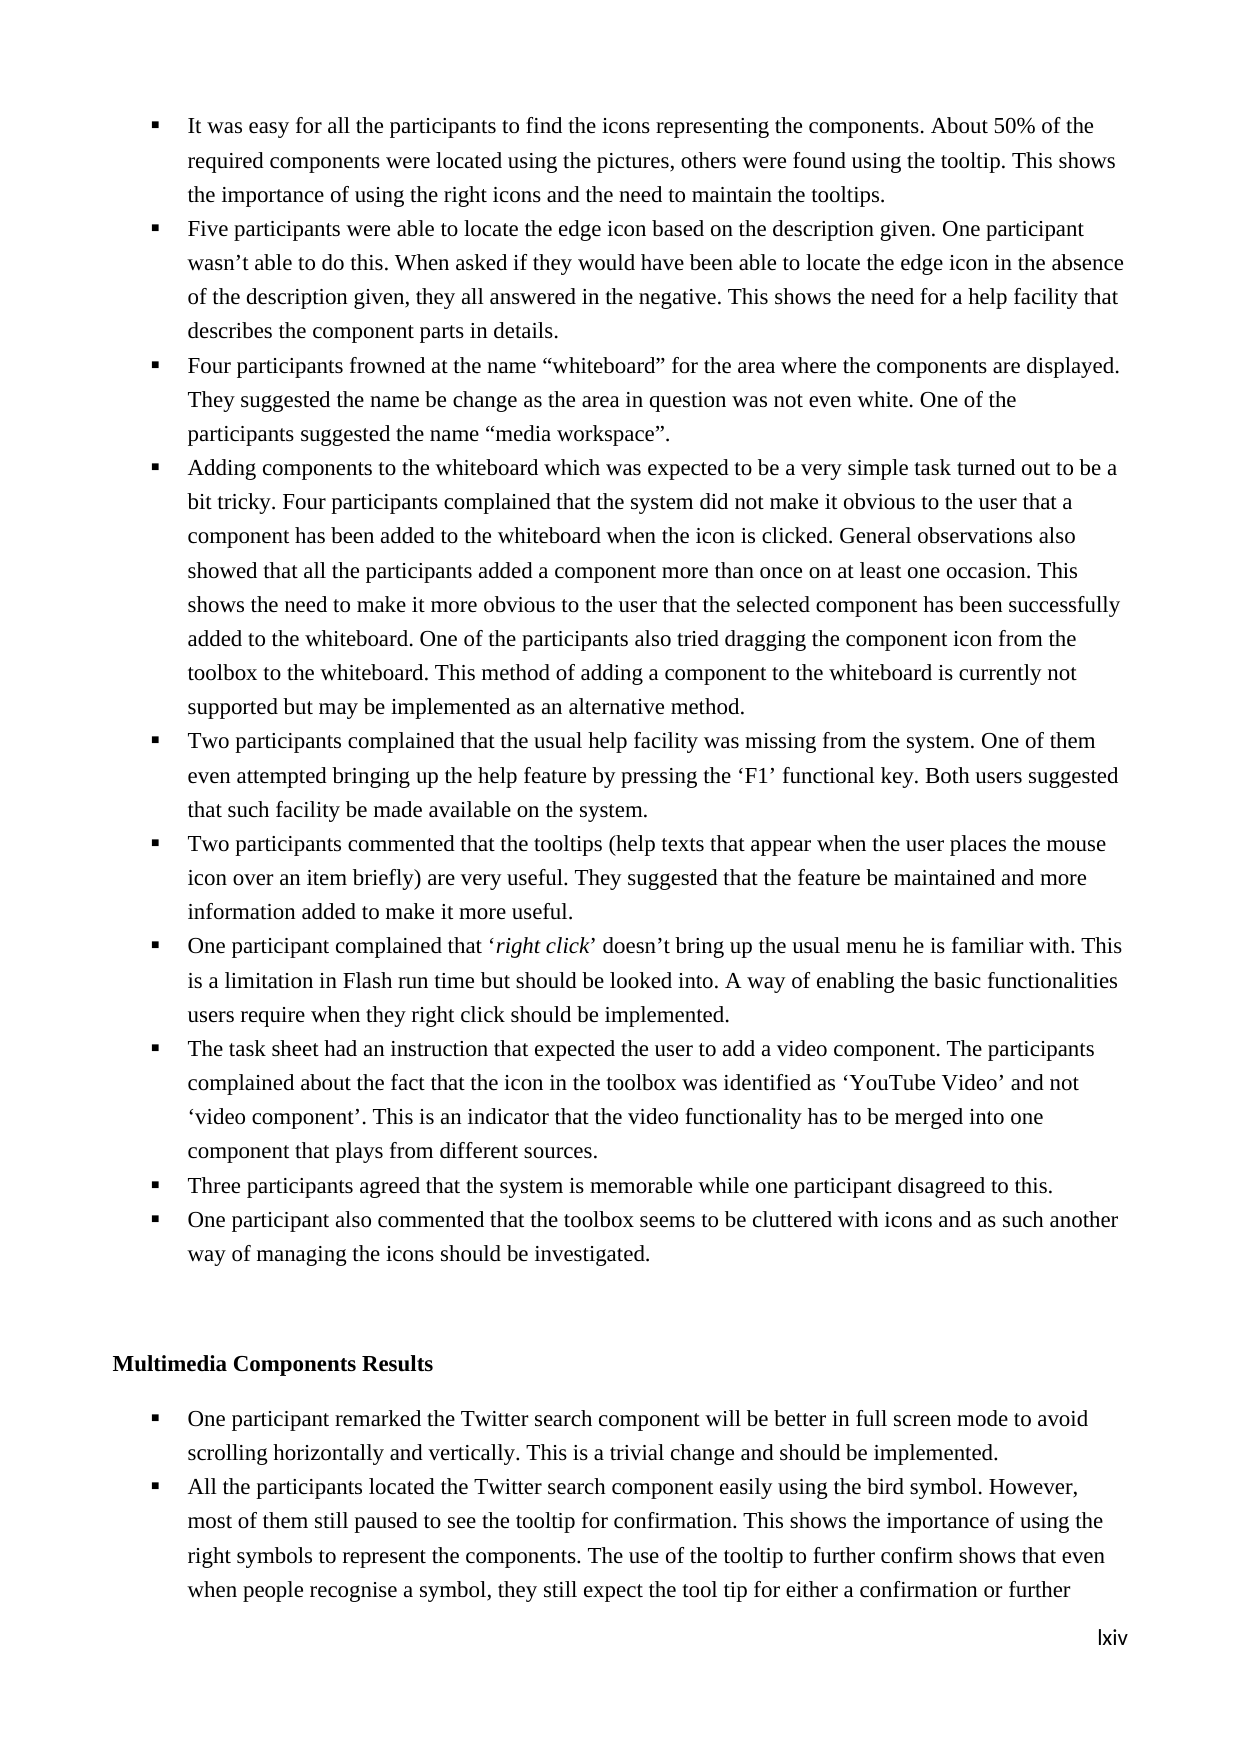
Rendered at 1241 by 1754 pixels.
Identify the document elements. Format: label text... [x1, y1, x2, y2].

list Adding components to the whiteboard which was expected to be a very simple task turned out to be a bit tricky. Four participants complained that the system did not make it obvious to the user that a component has been added to the whiteboard when the icon is clicked. General observations also showed that all the participants added a component more than once on at least one occasion. This shows the need to make it more obvious to the user that the selected component has been successfully added to the whiteboard. One of the participants also tried dragging the component icon from the toolbox to the whiteboard. This method of adding a component to the whiteboard is currently not supported but may be implemented as an alternative method. [150, 454, 1128, 720]
list It was easy for all the participants to find the icons representing the components. About 50% of the required components were located using the pictures, others were found using the tooltip. This shows the importance of using the right icons and the need to maintain the tooltips. [150, 112, 1128, 207]
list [150, 1473, 1128, 1602]
list Two participants commented that the tooltips (help texts that appear when the user places the mouse icon over an item briefly) are very useful. They suggested that the feature be maintained and more information added to make it more useful. [150, 830, 1128, 925]
list One participant also commented that the toolbox seems to be cluttered with icons and as such another way of managing the icons should be investigated. [150, 1206, 1128, 1266]
list The task sheet had an instruction that expected the user to add a video component. The participants complained about the fact that the icon in the toolbox was identified as ‘YouTube Video’ and not ‘video component’. This is an indicator that the video functionality has to be merged into one component that plays from different sources. [150, 1035, 1128, 1164]
list One participant complained that ‘right click’ doesn’t bring up the usual menu he is familiar with. This is a limitation in Flash run time but should be looked into. A way of enabling the basic functionalities users require when they right click should be implemented. [150, 932, 1128, 1027]
list Three participants agreed that the system is memorable while one participant disagreed to this. [150, 1172, 1128, 1198]
list Five participants were able to locate the edge icon based on the description given. One participant wasn’t able to do this. When asked if they would have been able to locate the edge icon in the absence of the description given, they all answered in the negative. This shows the need for a help facility that describes the component parts in details. [150, 215, 1128, 344]
list Four participants frowned at the name “whiteboard” for the area where the components are displayed. They suggested the name be change as the area in question was not even white. One of the participants suggested the name “media workspace”. [150, 352, 1128, 446]
text Multimedia Components Results [112, 1350, 1128, 1376]
list Two participants complained that the usual help facility was missing from the system. One of them even attempted bringing up the help feature by pressing the ‘F1’ functional key. Both users suggested that such facility be made available on the system. [150, 727, 1128, 822]
list One participant remarked the Twitter search component will be better in full screen mode to avoid scrolling horizontally and vertically. This is a trivial change and should be implemented. [150, 1405, 1128, 1466]
